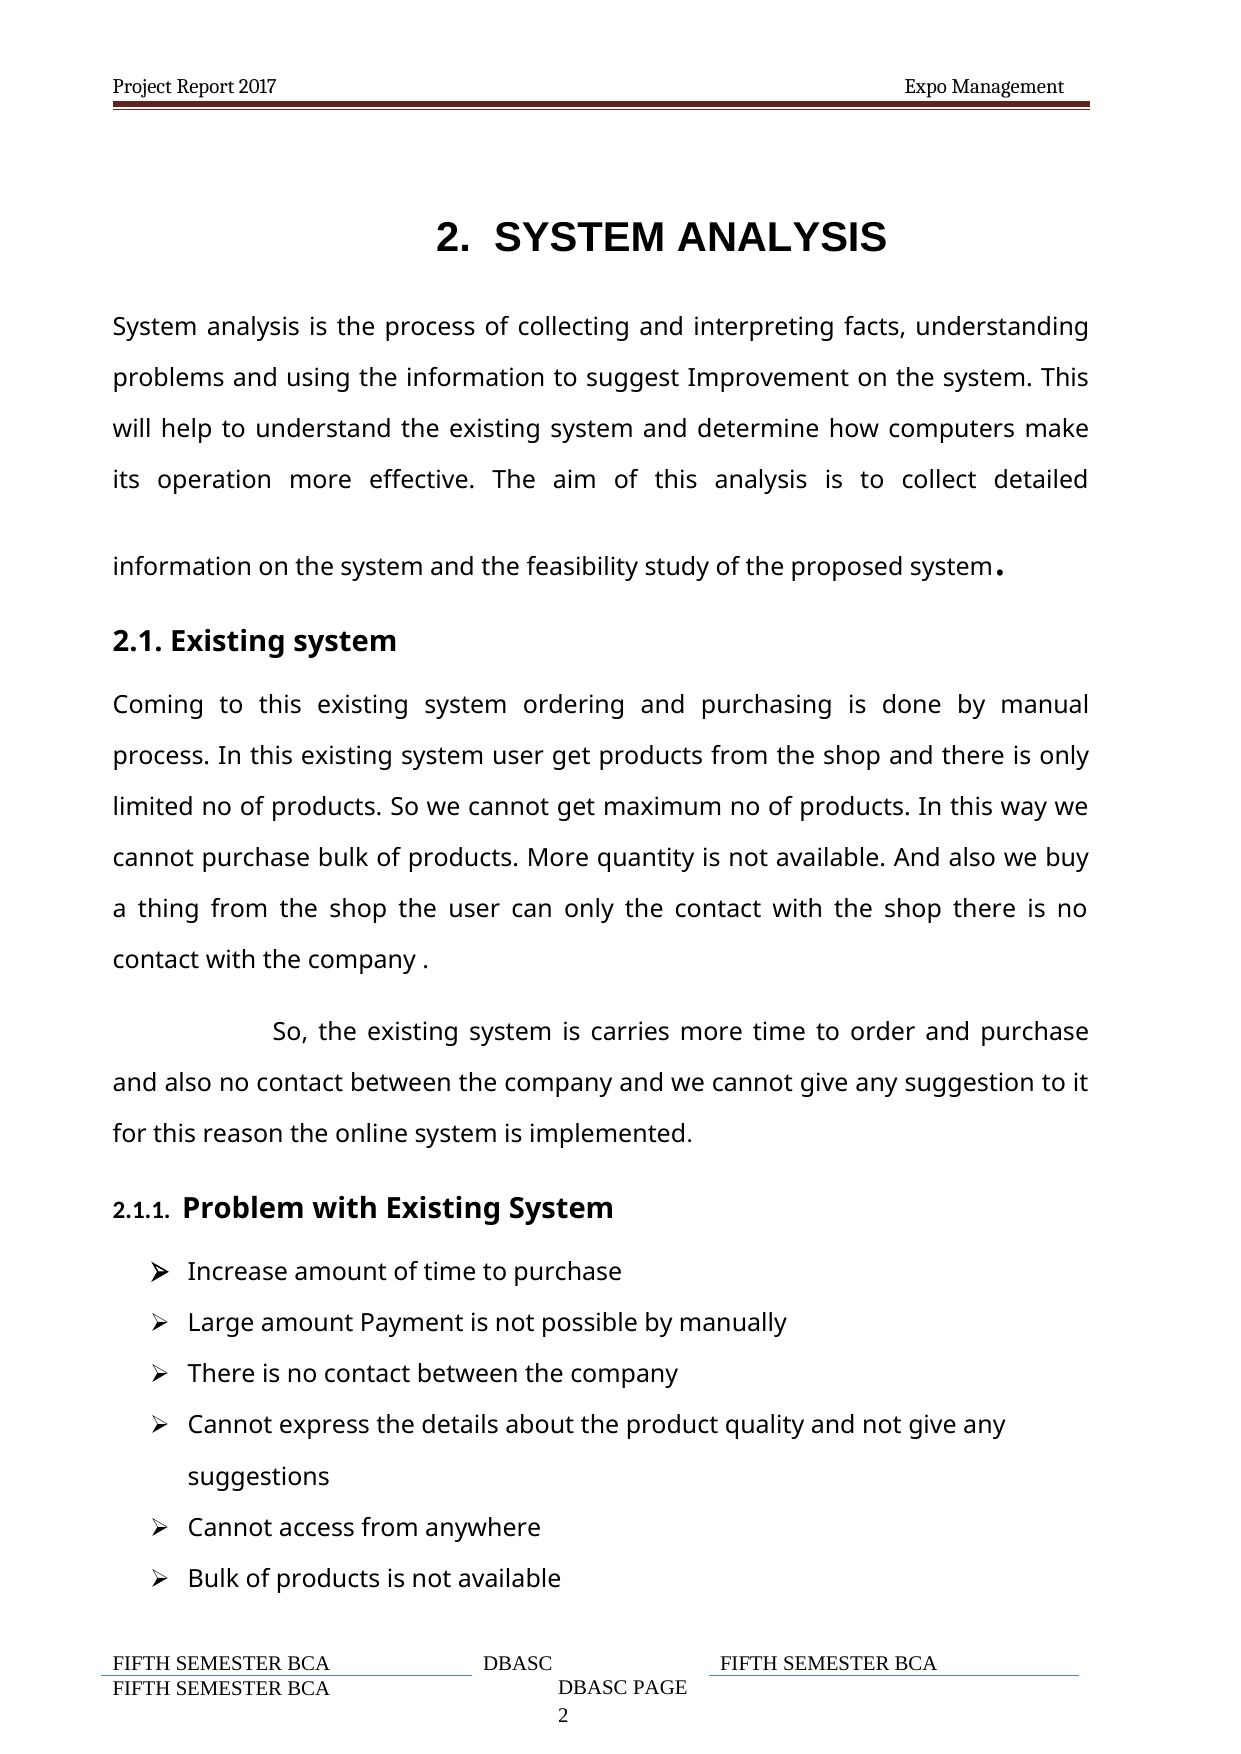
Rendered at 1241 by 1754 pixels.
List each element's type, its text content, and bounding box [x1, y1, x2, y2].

text System analysis is the process of collecting and interpreting facts, understanding problems and using the information to suggest Improvement on the system. This will help to understand the existing system and determine how computers make its operation more effective. The aim of this analysis is to collect detailed information on the system and the feasibility study of the proposed system. [112, 308, 1090, 589]
list Increase amount of time to purchase [150, 1254, 1090, 1288]
list Bulk of products is not available [150, 1560, 1090, 1594]
list There is no contact between the company [150, 1356, 1090, 1390]
list Large amount Payment is not possible by manually [150, 1305, 1090, 1339]
text 2.1. Existing system [112, 620, 1090, 660]
list Cannot express the details about the product quality and not give any suggestions [150, 1407, 1090, 1492]
list Cannot access from anywhere [150, 1509, 1090, 1543]
text 2. SYSTEM ANALYSIS [112, 212, 1090, 260]
text Coming to this existing system ordering and purchasing is done by manual process. In this existing system user get products from the shop and there is only limited no of products. So we cannot get maximum no of products. In this way we cannot purchase bulk of products. More quantity is not available. And also we buy a thing from the shop the user can only the contact with the shop there is no contact with the company . [112, 687, 1090, 976]
text 2.1.1. Problem with Existing System [112, 1188, 1090, 1227]
text So, the existing system is carries more time to order and purchase and also no contact between the company and we cannot give any suggestion to it for this reason the online system is implemented. [112, 1014, 1090, 1150]
